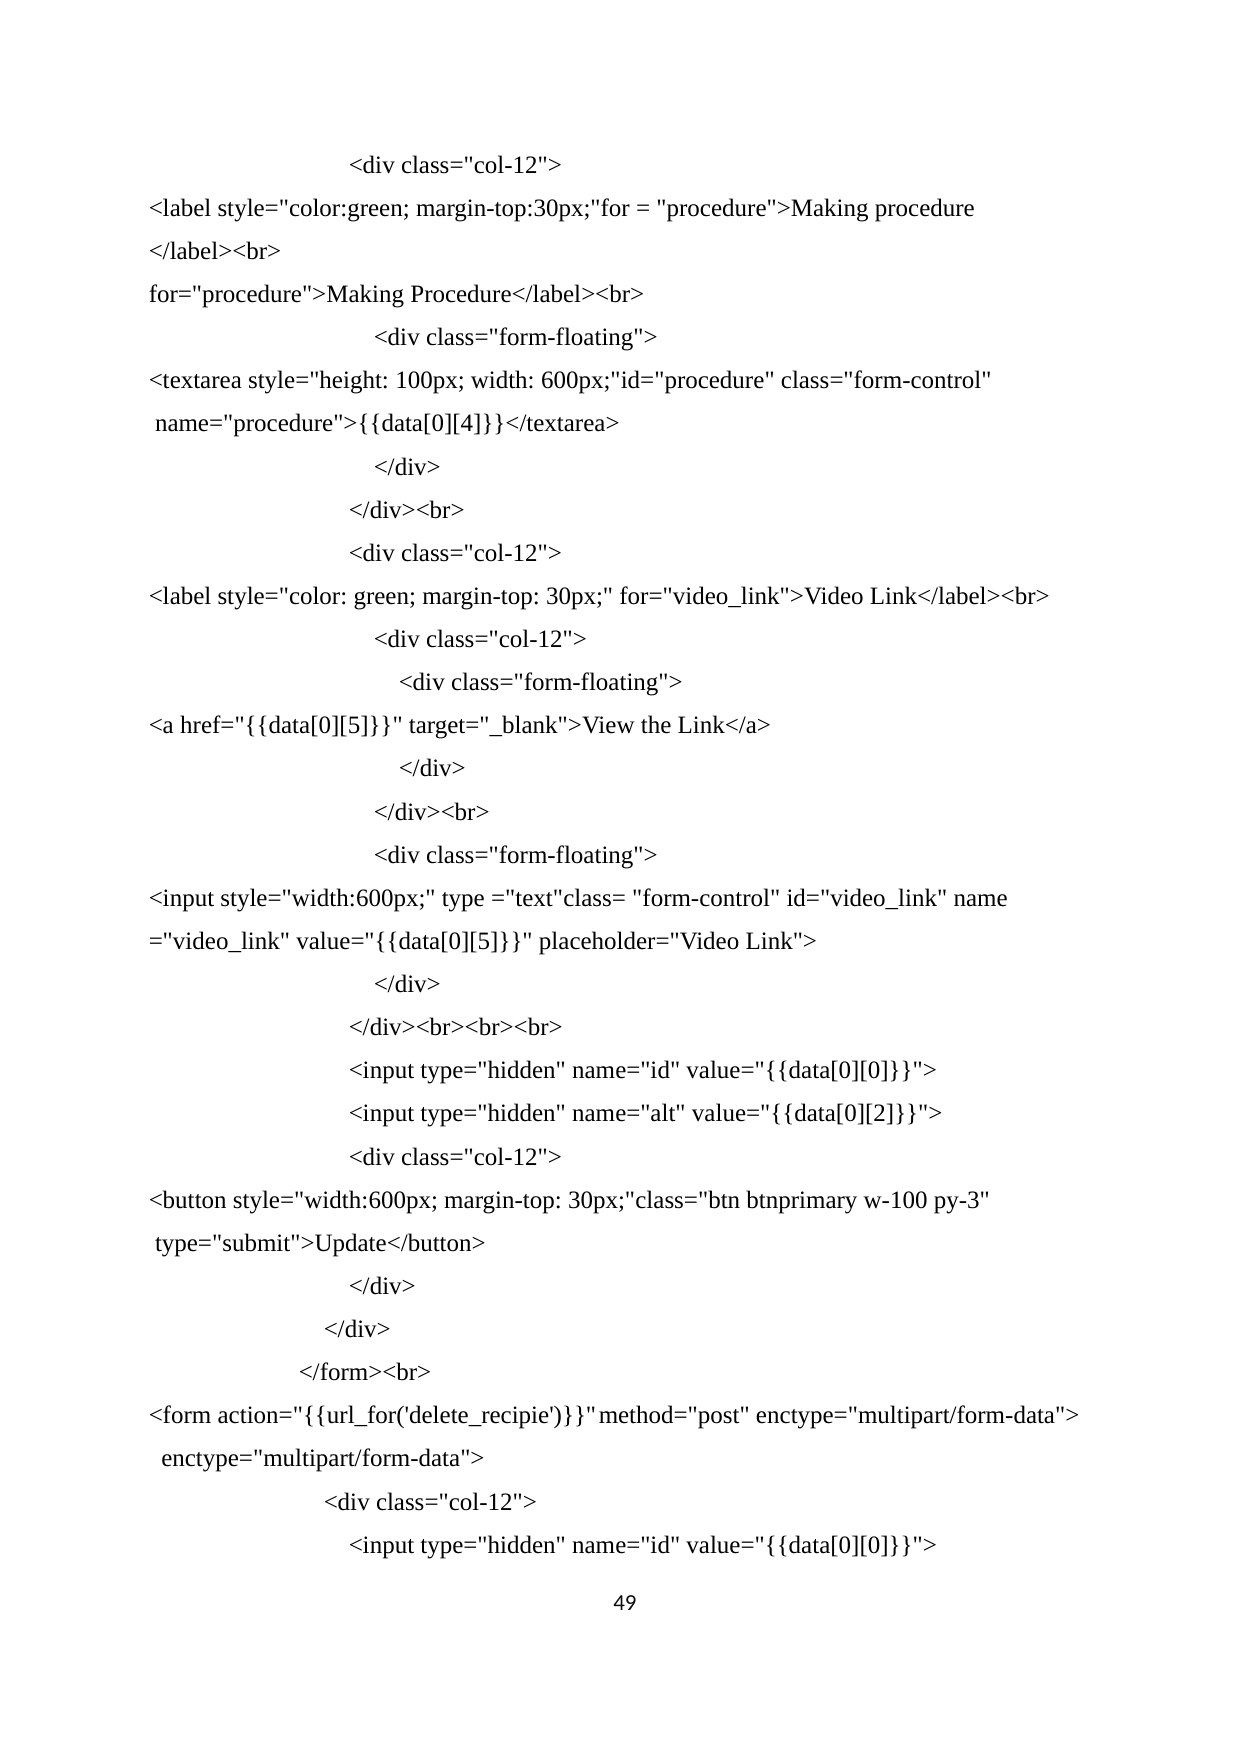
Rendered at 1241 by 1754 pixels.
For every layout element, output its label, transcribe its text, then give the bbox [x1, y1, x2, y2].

text <div class="col-12"> [348, 1142, 1093, 1170]
text </form><br> [298, 1357, 1093, 1386]
text </div> [398, 753, 1093, 782]
text <div class="form-floating"> [398, 667, 1093, 696]
text <input type="hidden" name="id" value="{{data[0][0]}}"> [348, 1055, 1093, 1084]
text </div> [348, 1271, 1093, 1300]
text </label><br> [148, 236, 1093, 265]
text <div class="col-12"> [373, 624, 1093, 653]
text <div class="col-12"> [348, 150, 1093, 178]
text for="procedure">Making Procedure</label><br> [148, 279, 1093, 308]
text </div> [323, 1314, 1093, 1343]
text <textarea style="height: 100px; width: 600px;" id="procedure" class="form-control" [148, 365, 1101, 394]
text ="video_link" value="{{data[0][5]}}" placeholder="Video Link"> [148, 926, 1093, 955]
text <input type="hidden" name="id" value="{{data[0][0]}}"> [348, 1530, 1093, 1558]
text name="procedure">{{data[0][4]}}</textarea> [148, 408, 1093, 437]
text </div><br><br><br> [348, 1012, 1093, 1041]
text </div> [373, 969, 1093, 998]
text <div class="form-floating"> [373, 840, 1093, 868]
text <div class="col-12"> [348, 538, 1093, 567]
text </div> [373, 452, 1093, 480]
text <a href="{{data[0][5]}}" target="_blank">View the Link</a> [148, 710, 1048, 739]
text <form action="{{url_for('delete_recipie')}}" method="post" enctype="multipart/form-data"> [148, 1400, 1093, 1429]
text <label style="color: green; margin-top: 30px;" for="video_link">Video Link</label><br> [148, 581, 1093, 610]
text <input type="hidden" name="alt" value="{{data[0][2]}}"> [348, 1098, 1093, 1127]
text <div class="form-floating"> [373, 322, 1093, 351]
text <input style="width: 600px;" type ="text" class= "form-control" id="video_link" name [148, 883, 1101, 912]
text <div class="col-12"> [323, 1487, 1093, 1515]
text </div><br> [373, 797, 1093, 825]
text enctype="multipart/form-data"> [148, 1443, 1093, 1472]
text </div><br> [348, 495, 1093, 523]
text type="submit">Update</button> [148, 1228, 1093, 1257]
text <button style="width: 600px; margin-top: 30px;" class="btn btnprimary w-100 py-3" [148, 1185, 1101, 1213]
text <label style="color:green; margin-top:30px;"for = "procedure">Making procedure [148, 193, 1093, 222]
